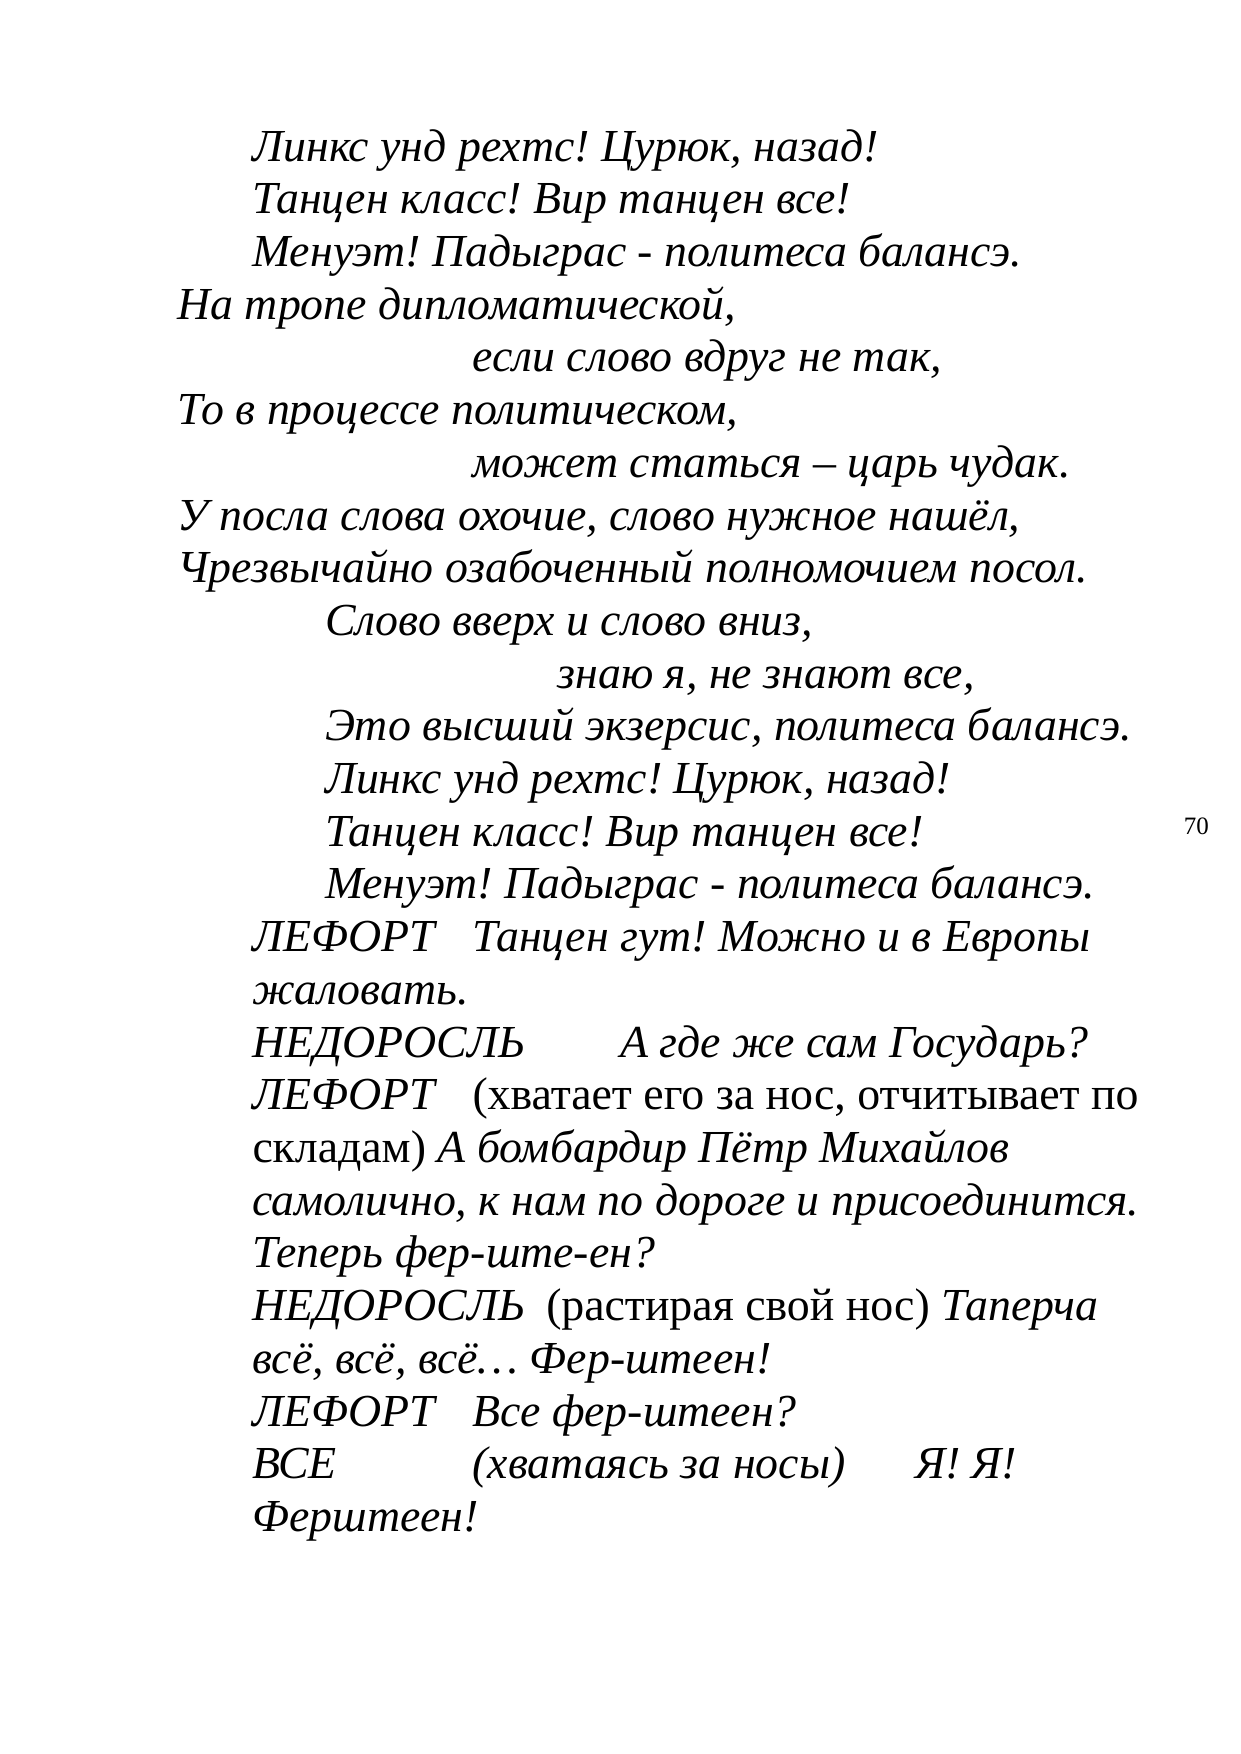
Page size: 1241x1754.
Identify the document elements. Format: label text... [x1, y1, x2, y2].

text Это высший экзерсис, политеса балансэ. [252, 698, 1152, 751]
text может статься – царь чудак. [115, 434, 1152, 487]
text знаю я, не знают все, [252, 645, 1152, 698]
text ЛЕФОРТ Танцен гут! Можно и в Европы жаловать. [252, 909, 1152, 1014]
text ЛЕФОРТ (хватает его за нос, отчитывает по складам) А бомбардир Пётр Михайлов самолично, к нам по дороге и присоединится. Теперь фер-ште-ен? [252, 1067, 1152, 1278]
text НЕДОРОСЛЬ (растирая свой нос) Таперча всё, всё, всё… Фер-штеен! [252, 1278, 1152, 1383]
text Танцен класс! Вир танцен все! [252, 803, 1152, 856]
text Менуэт! Падыграс - политеса балансэ. [252, 223, 1152, 276]
text если слово вдруг не так, [115, 329, 1152, 382]
text ВСЕ (хватаясь за носы) Я! Я! Ферштеен! [252, 1436, 1152, 1541]
text Танцен класс! Вир танцен все! [252, 171, 1152, 223]
text То в процессе политическом, [115, 382, 1152, 434]
text Чрезвычайно озабоченный полномочием посол. [115, 540, 1152, 592]
text ЛЕФОРТ Все фер-штеен? [252, 1383, 1152, 1436]
text На тропе дипломатической, [115, 276, 1152, 329]
text Линкс унд рехтс! Цурюк, назад! [252, 751, 1152, 803]
text НЕДОРОСЛЬ А где же сам Государь? [252, 1014, 1152, 1067]
text У посла слова охочие, слово нужное нашёл, [115, 487, 1152, 540]
text Слово вверх и слово вниз, [252, 592, 1152, 645]
text Менуэт! Падыграс - политеса балансэ. [252, 856, 1152, 909]
text Линкс унд рехтс! Цурюк, назад! [252, 118, 1152, 171]
